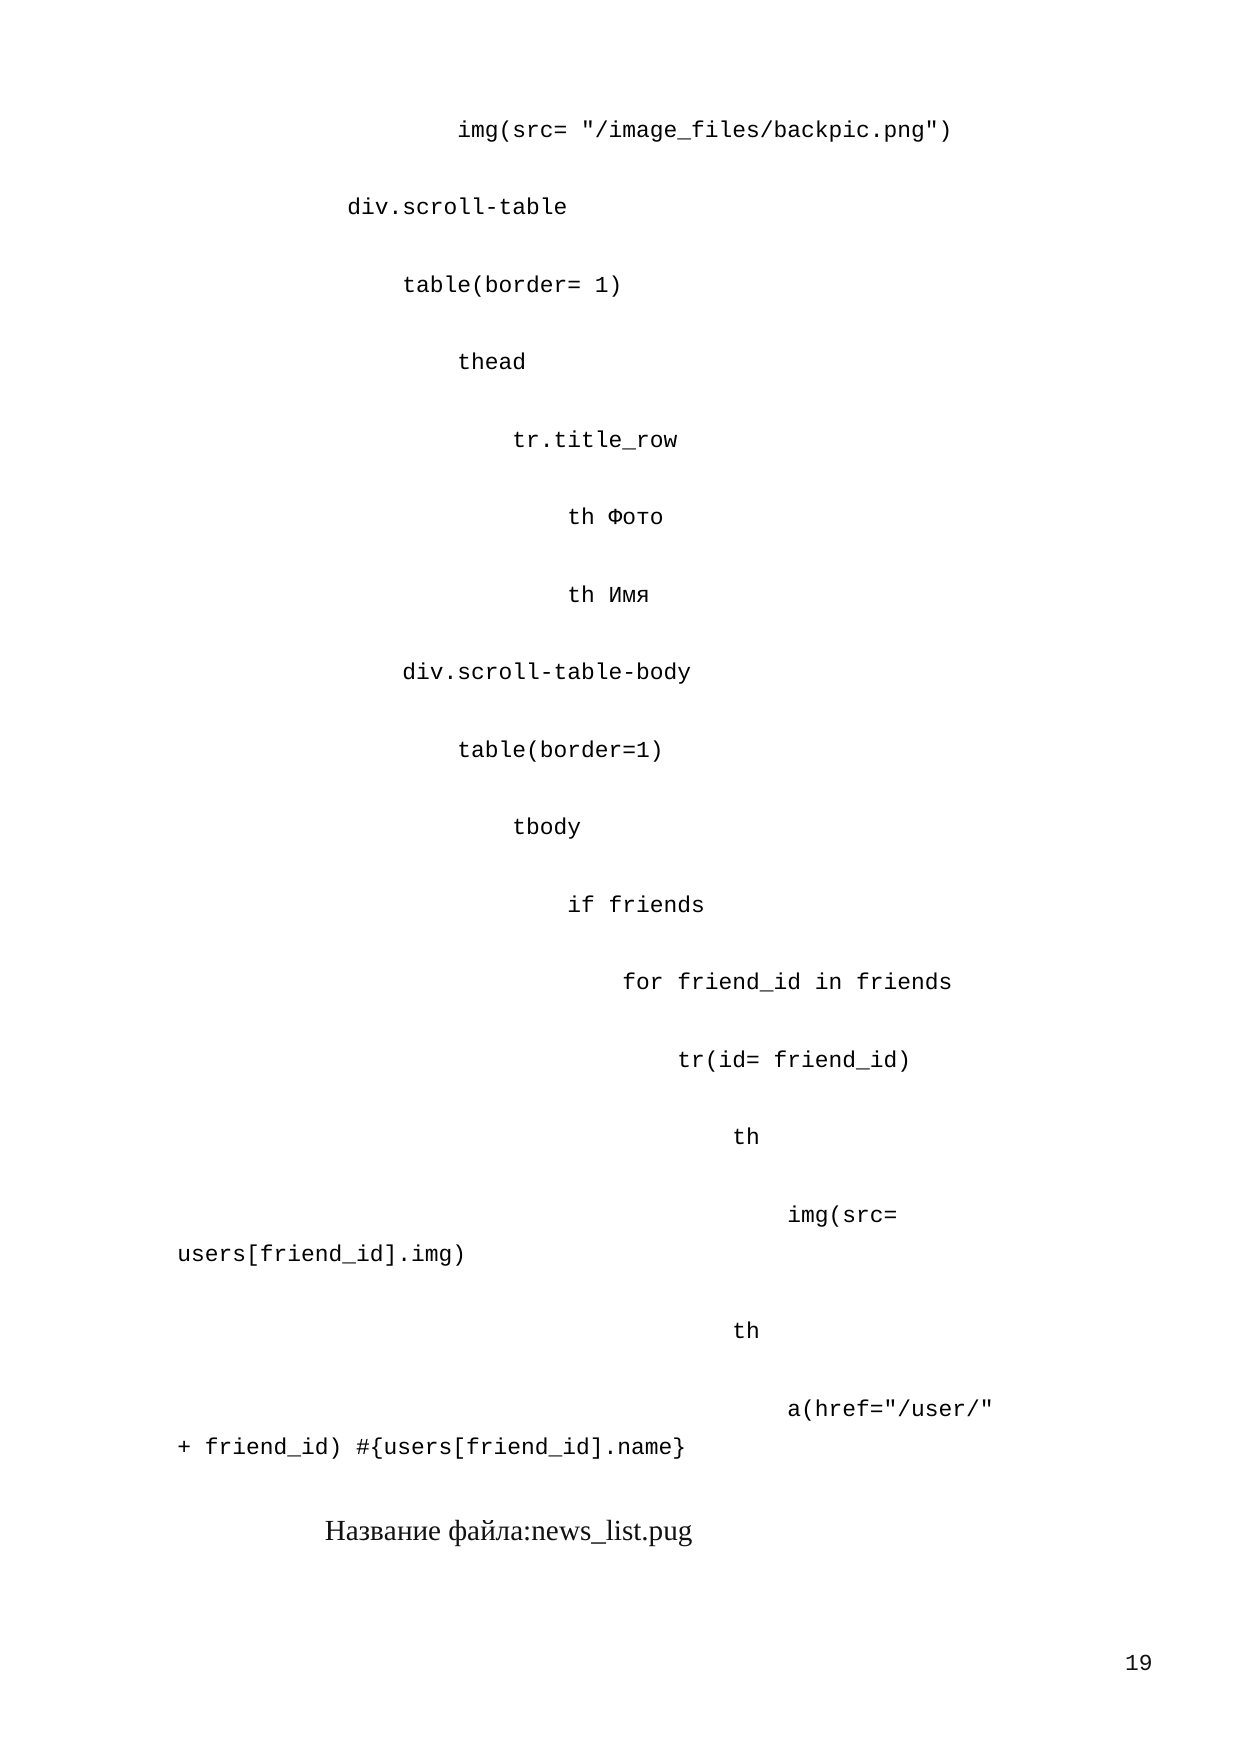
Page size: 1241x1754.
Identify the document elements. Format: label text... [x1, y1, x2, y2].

text a(href="/user/" + friend_id) #{users[friend_id].name} [177, 1397, 1016, 1461]
text table(border= 1) [177, 273, 1016, 299]
text img(src= users[friend_id].img) [177, 1203, 1016, 1268]
text th Фото [177, 506, 1016, 532]
text div.scroll-table-body [177, 661, 1016, 687]
text thead [177, 351, 1016, 377]
text div.scroll-table [177, 196, 1016, 222]
text table(border=1) [177, 738, 1016, 764]
text img(src= "/image_files/backpic.png") [177, 118, 1016, 144]
text for friend_id in friends [177, 971, 1016, 997]
text tr.title_row [177, 428, 1016, 454]
text th [177, 1126, 1016, 1152]
text th [177, 1319, 1016, 1345]
text tr(id= friend_id) [177, 1048, 1016, 1074]
text if friends [177, 893, 1016, 919]
text th Имя [177, 583, 1016, 609]
text Название файла:news_list.pug [251, 1513, 1152, 1547]
text tbody [177, 816, 1016, 842]
